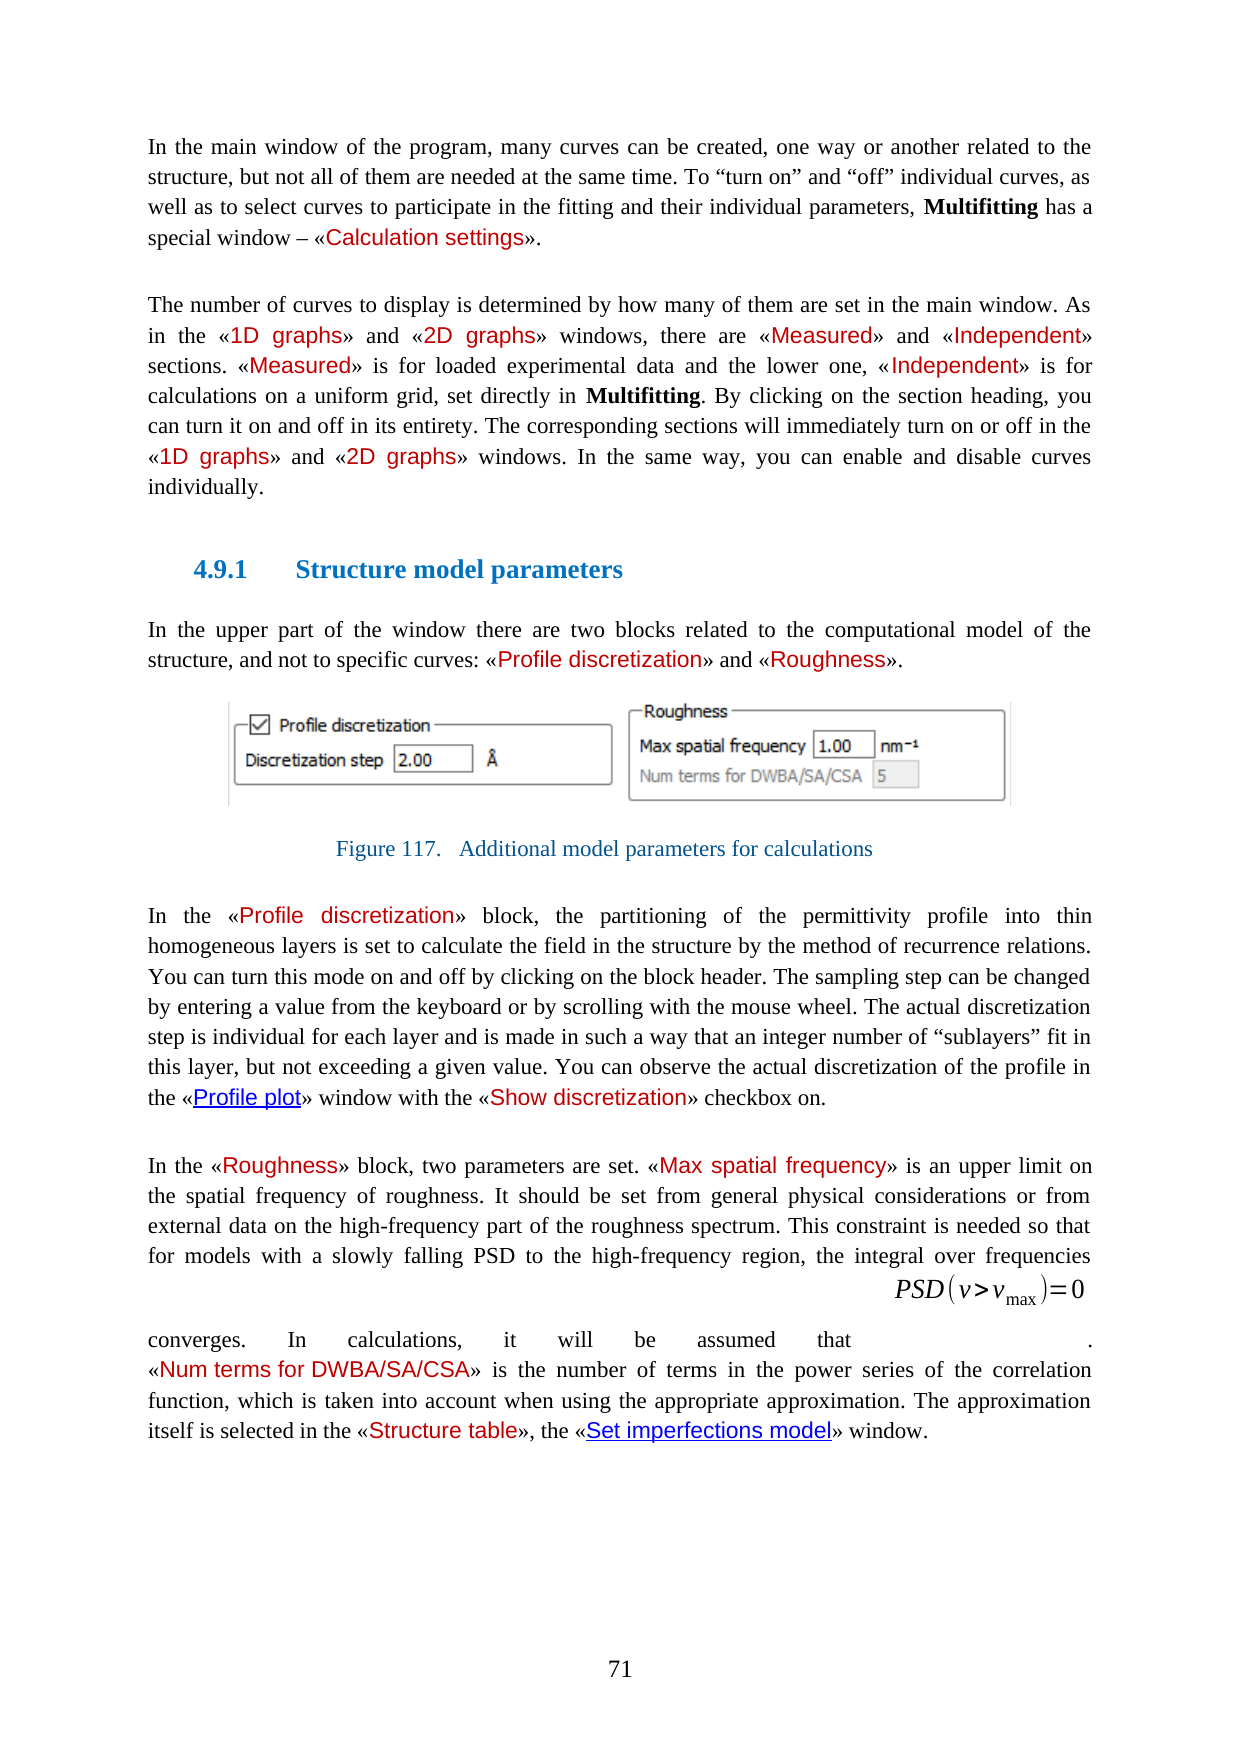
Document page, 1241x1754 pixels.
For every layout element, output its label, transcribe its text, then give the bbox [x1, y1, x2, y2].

picture [228, 702, 1012, 806]
text The number of curves to display is determined by how many of them are set in the main window. As in the «1D graphs» and «2D graphs» windows, there are «Measured» and «Independent» sections. «Measured» is for loaded experimental data and the lower one, «Independent» is for calculations on a uniform grid, set directly in Multifitting. By clicking on the section heading, you can turn it on and off in its entirety. The corresponding sections will immediately turn on or off in the «1D graphs» and «2D graphs» windows. In the same way, you can enable and disable curves individually. [148, 291, 1093, 499]
text In the main window of the program, many curves can be created, one way or another related to the structure, but not all of them are needed at the same time. To “turn on” and “off” individual curves, as well as to select curves to participate in the fitting and their individual parameters, Multifitting has a special window – «Calculation settings». [148, 133, 1093, 250]
text In the upper part of the window there are two blocks related to the computational model of the structure, and not to specific curves: «Profile discretization» and «Roughness». [148, 616, 1093, 672]
text In the «Profile discretization» block, the partitioning of the permittivity profile into thin homogeneous layers is set to calculate the field in the structure by the method of recurrence relations. You can turn this mode on and off by clicking on the block header. The sampling step can be changed by entering a value from the keyboard or by scrolling with the mouse wheel. The actual discretization step is individual for each layer and is made in such a way that an integer number of “sublayers” fit in this layer, but not exceeding a given value. You can observe the actual discretization of the profile in the «Profile plot» window with the «Show discretization» checkbox on. [148, 902, 1093, 1110]
subtitle Structure model parameters [193, 553, 1093, 584]
text In the «Roughness» block, two parameters are set. «Max spatial frequency» is an upper limit on the spatial frequency of roughness. It should be set from general physical considerations or from external data on the high-frequency part of the roughness spectrum. This constraint is needed so that for models with a slowly falling PSD to the high-frequency region, the integral over frequencies converges. In calculations, it will be assumed that . «Num terms for DWBA/SA/CSA» is the number of terms in the power series of the correlation function, which is taken into account when using the appropriate approximation. The approximation itself is selected in the «Structure table», the «Set imperfections model» window. [148, 1152, 1093, 1443]
